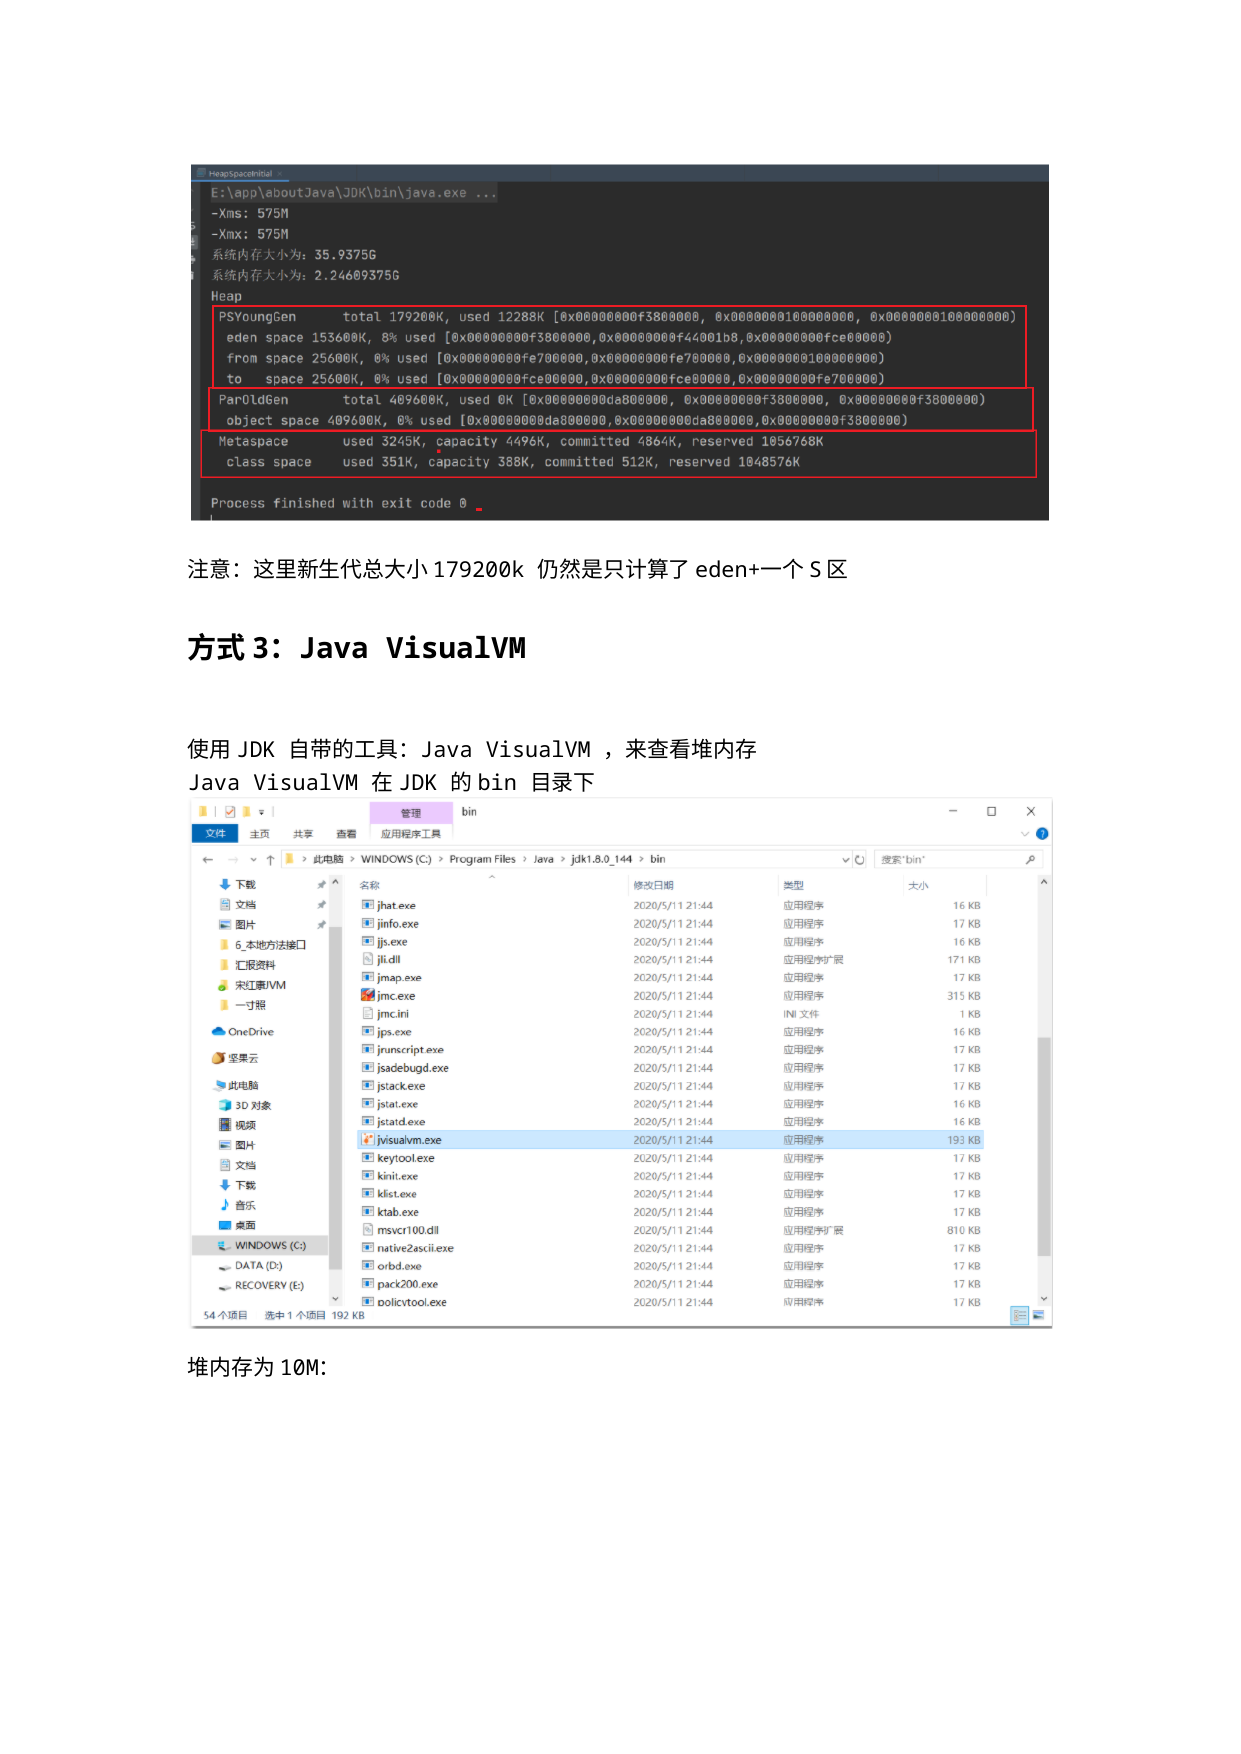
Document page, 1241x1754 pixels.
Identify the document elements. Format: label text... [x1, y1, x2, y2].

text Java VisualVM 在 JDK 的 bin 目录下 [187, 764, 1053, 797]
picture [187, 797, 1053, 1329]
text 注意：这里新生代总大小179200k 仍然是只计算了eden+一个S区 [187, 552, 1053, 584]
text 使用 JDK 自带的工具：Java VisualVM ，来查看堆内存 [187, 732, 1053, 764]
subtitle 方式3：Java VisualVM [187, 614, 1053, 679]
picture [187, 162, 1052, 521]
text 堆内存为10M： [187, 1349, 1053, 1382]
